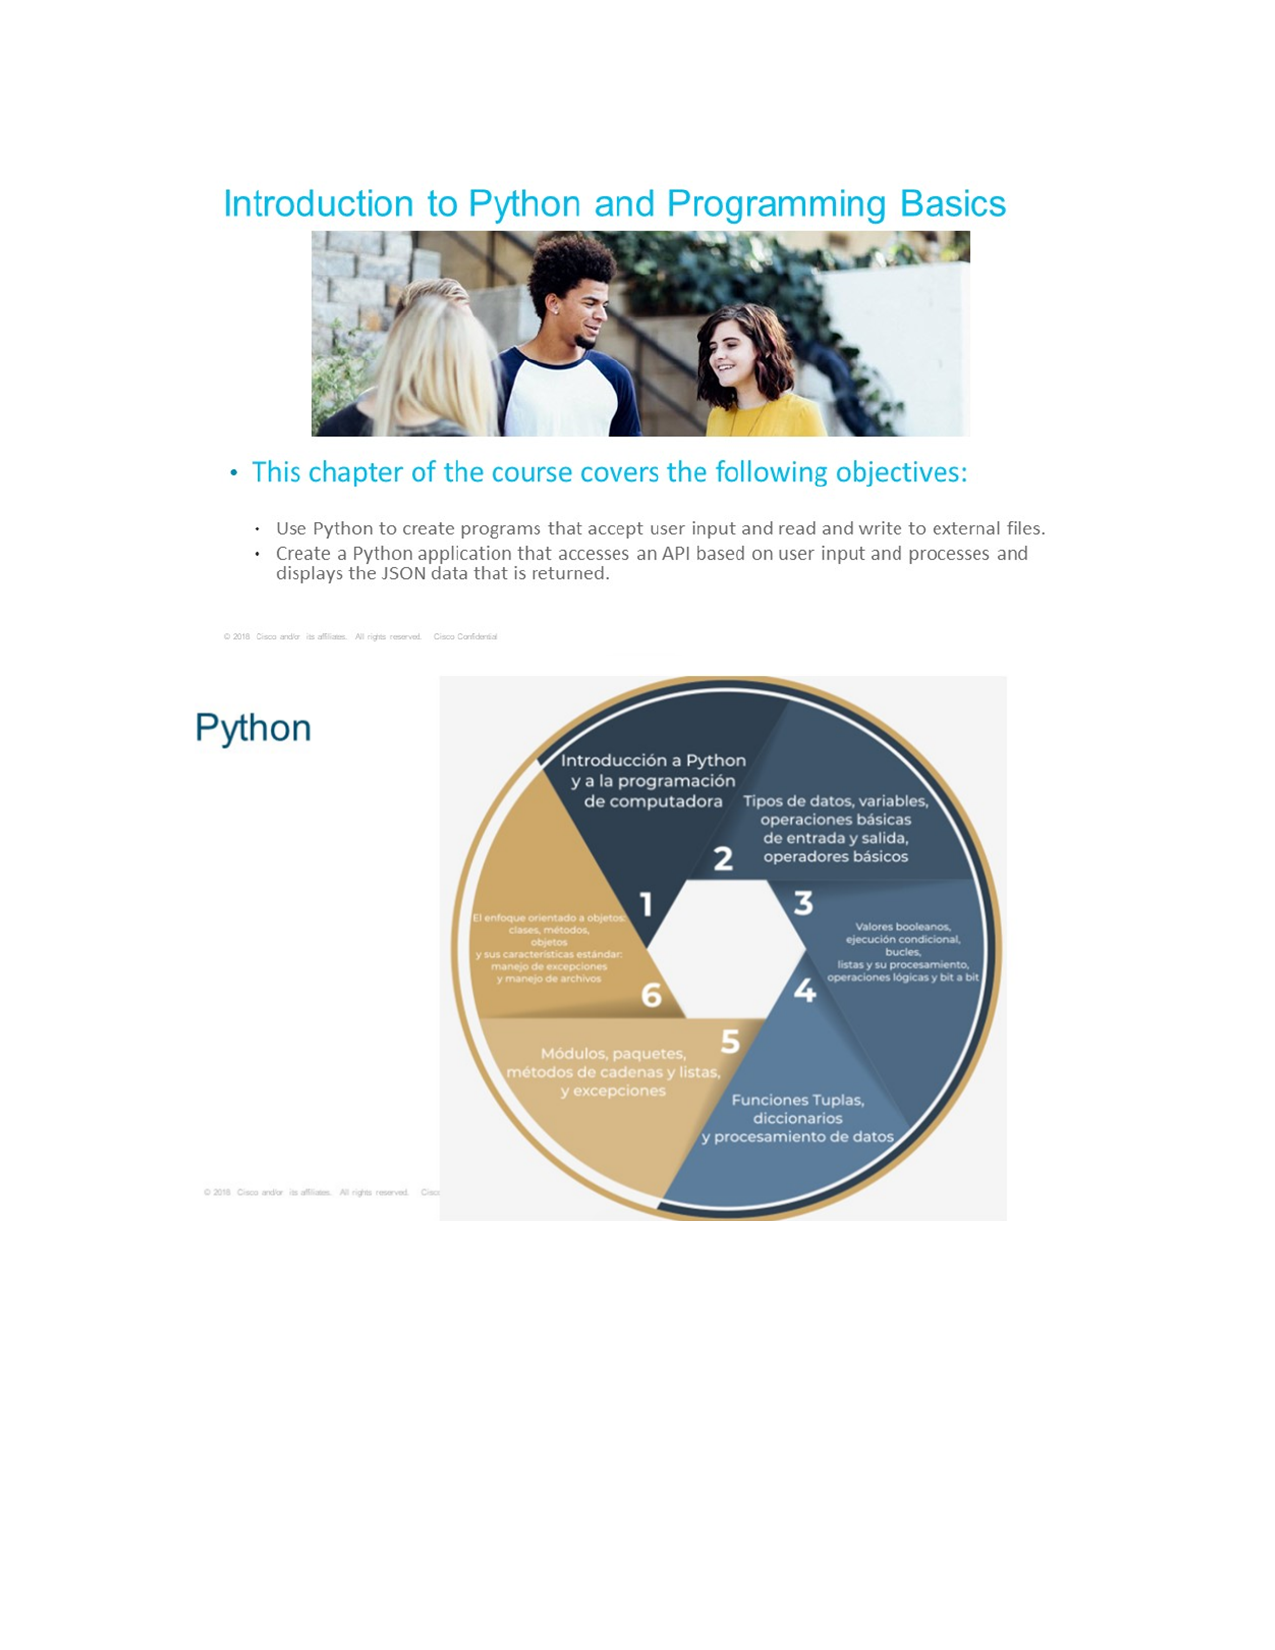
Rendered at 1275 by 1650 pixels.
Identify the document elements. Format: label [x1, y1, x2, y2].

picture [177, 674, 1098, 1221]
picture [177, 147, 1098, 656]
